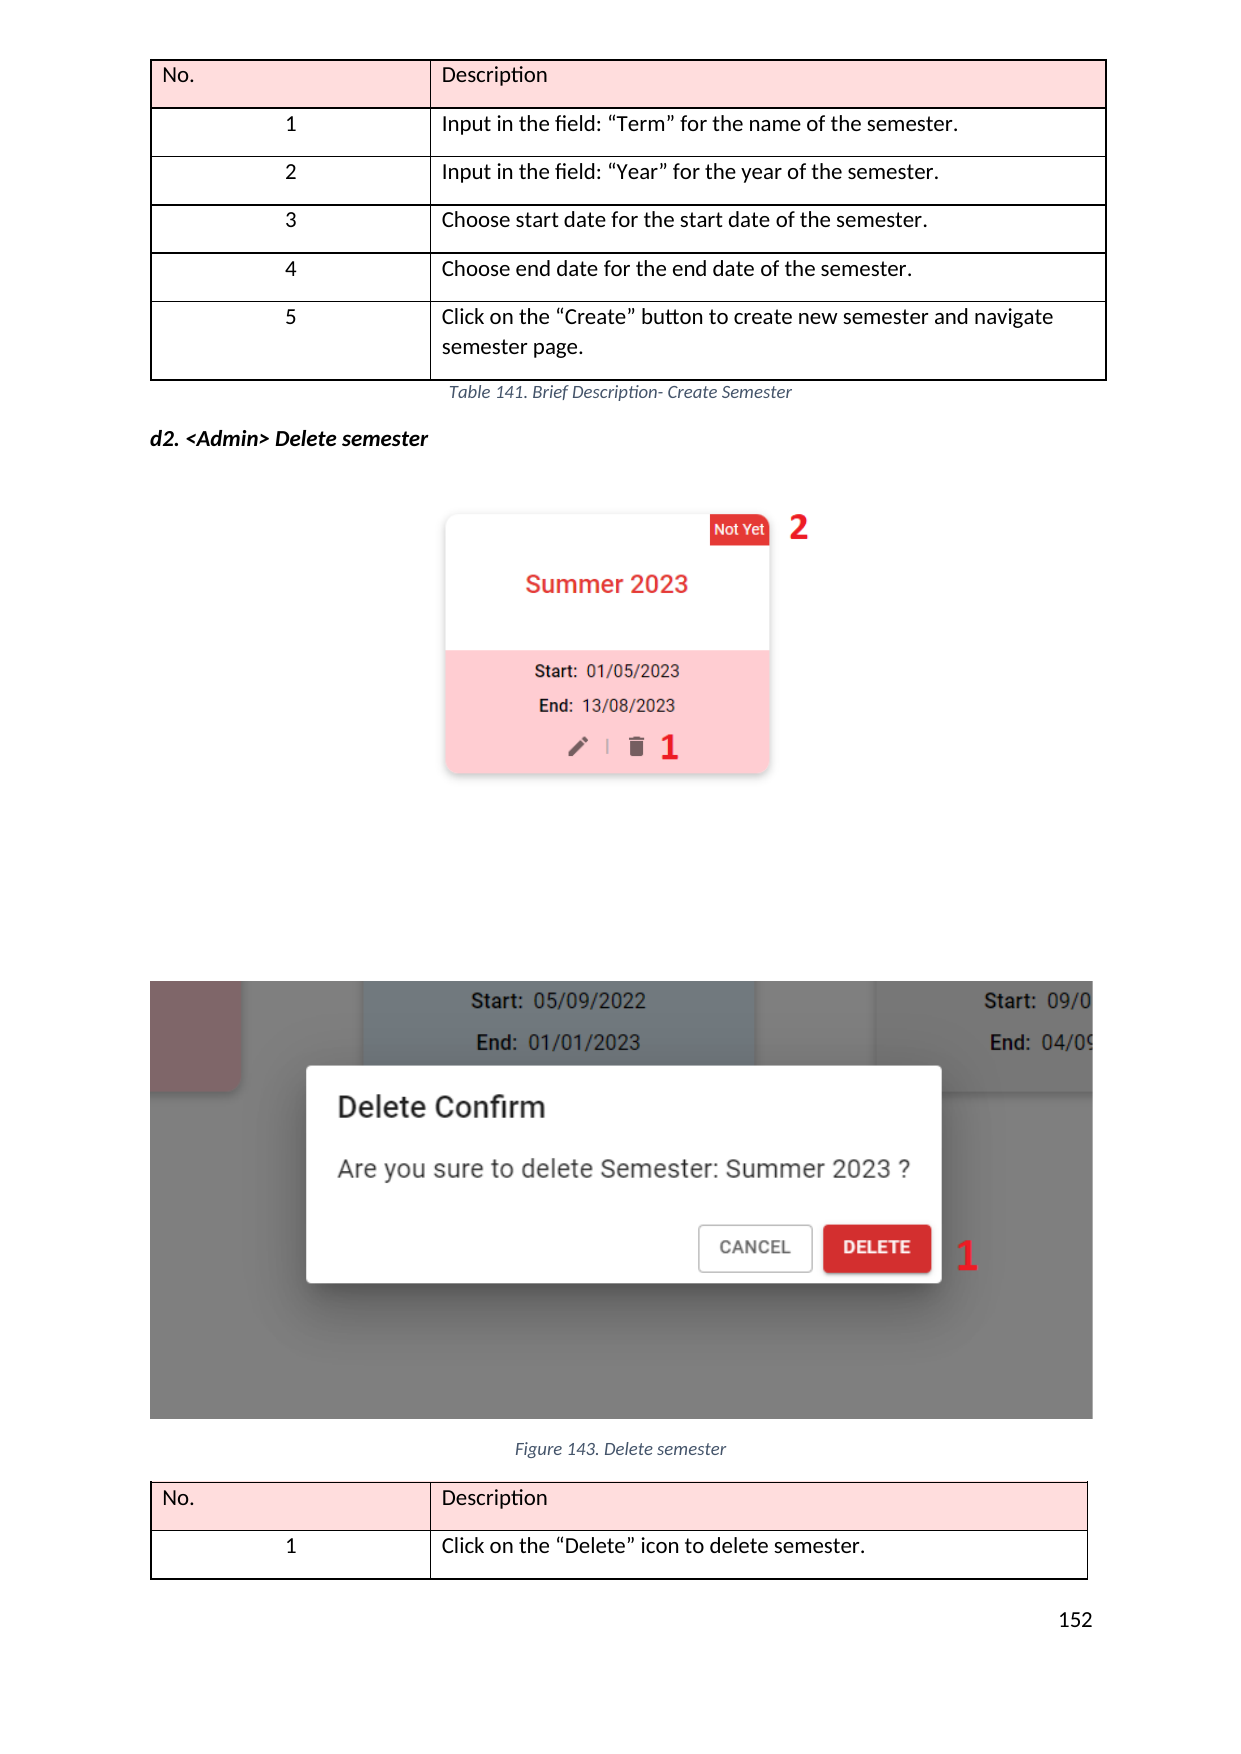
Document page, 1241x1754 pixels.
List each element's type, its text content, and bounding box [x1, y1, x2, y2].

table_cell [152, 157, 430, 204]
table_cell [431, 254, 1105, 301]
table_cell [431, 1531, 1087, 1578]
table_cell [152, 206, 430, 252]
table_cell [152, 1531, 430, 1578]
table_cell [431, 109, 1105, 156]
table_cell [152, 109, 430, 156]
text d2. <Admin> Delete semester [150, 424, 1093, 452]
picture [150, 981, 1093, 1419]
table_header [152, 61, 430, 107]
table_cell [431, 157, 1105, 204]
picture [411, 471, 832, 863]
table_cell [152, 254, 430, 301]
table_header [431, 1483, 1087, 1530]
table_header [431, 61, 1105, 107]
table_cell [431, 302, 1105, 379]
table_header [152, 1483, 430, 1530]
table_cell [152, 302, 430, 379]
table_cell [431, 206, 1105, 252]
